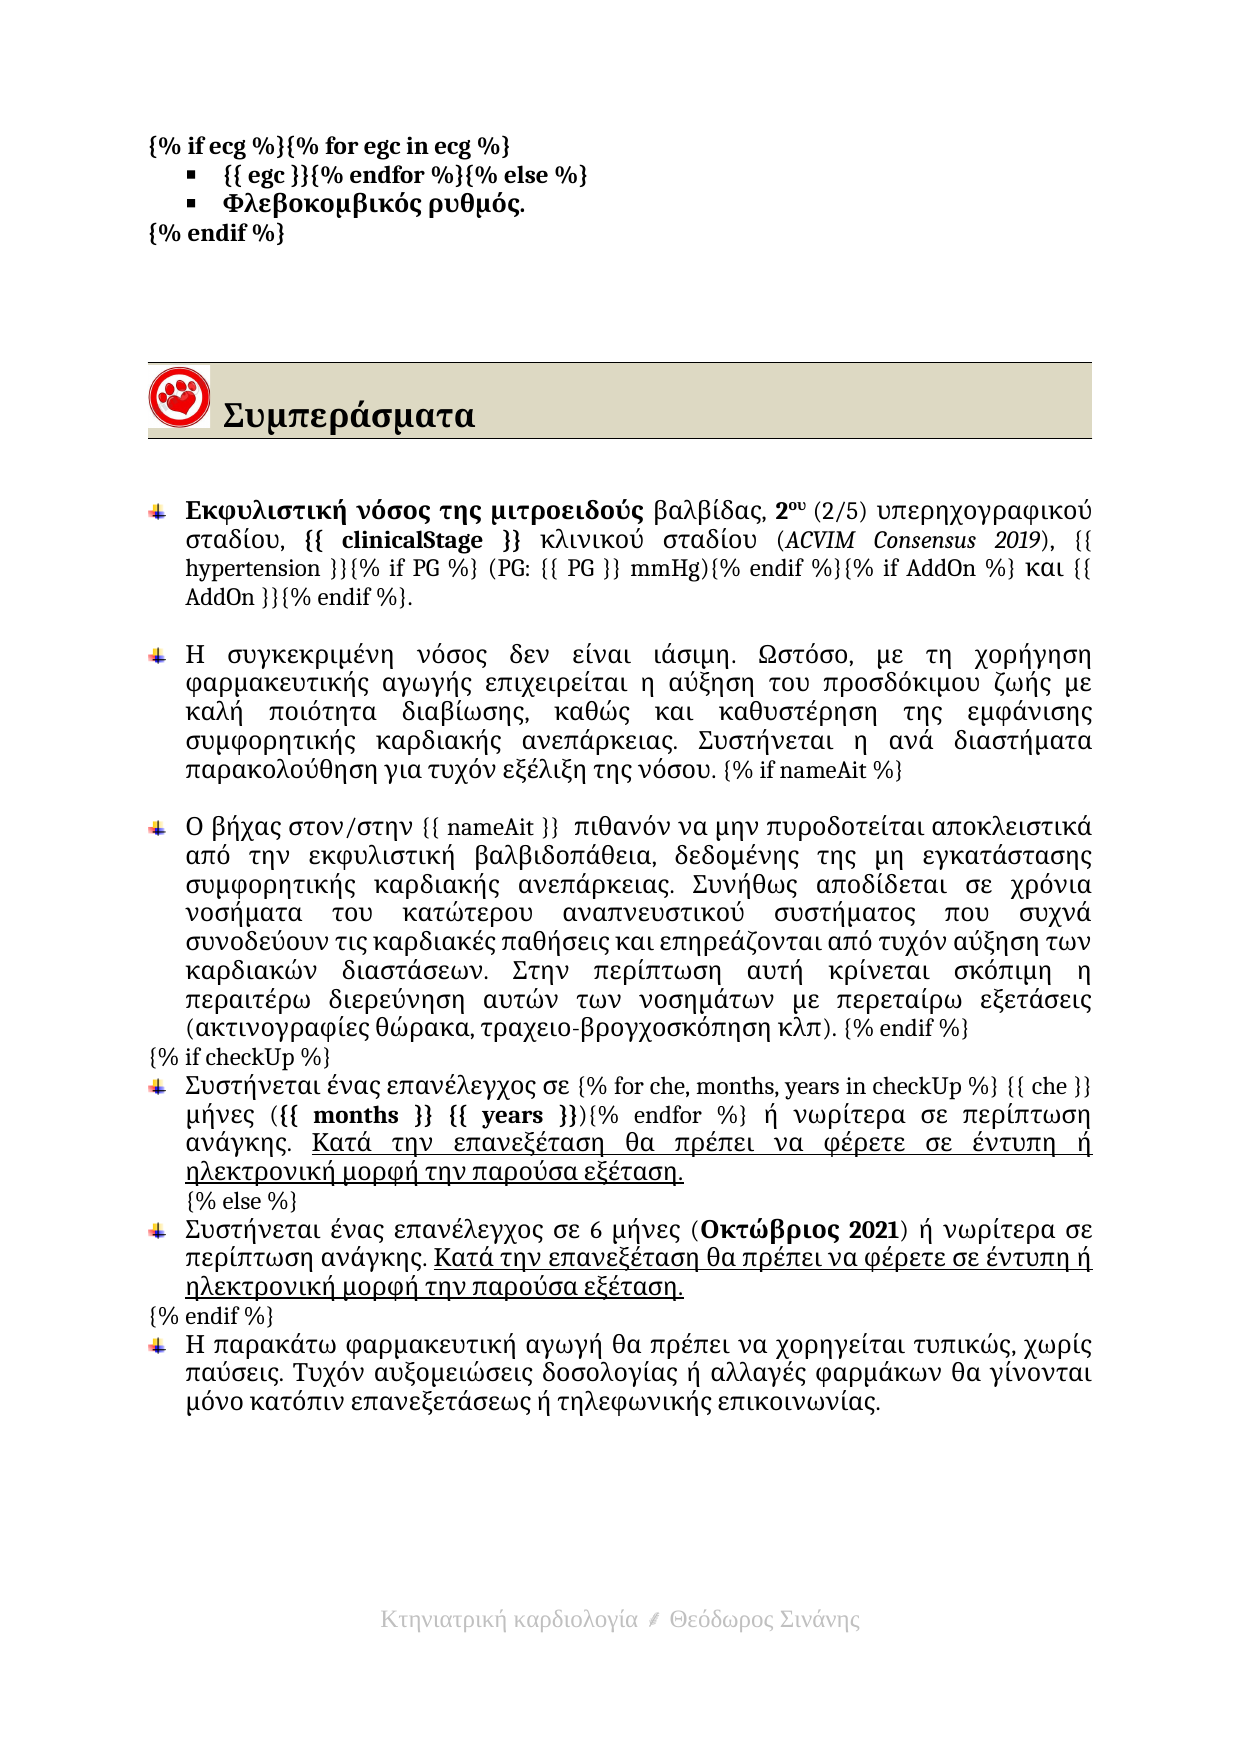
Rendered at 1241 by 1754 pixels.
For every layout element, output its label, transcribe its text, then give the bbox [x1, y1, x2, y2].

subtitle Συμπεράσματα [148, 363, 1092, 438]
picture [148, 1077, 166, 1095]
list Συστήνεται ένας επανέλεγχος σε {% for che, months, years in checkUp %} {{ che }} μήνες ({{ months }} {{ years }}){% endfor %} ή νωρίτερα σε περίπτωση ανάγκης. Κατά την επανεξέταση θα πρέπει να φέρετε σε έντυπη ή ηλεκτρονική μορφή την παρούσα εξέταση. [148, 1072, 1092, 1187]
picture [148, 1221, 166, 1239]
list Συστήνεται ένας επανέλεγχος σε 6 μήνες (Οκτώβριος 2021) ή νωρίτερα σε περίπτωση ανάγκης. Κατά την επανεξέταση θα πρέπει να φέρετε σε έντυπη ή ηλεκτρονική μορφή την παρούσα εξέταση. [148, 1216, 1092, 1302]
list {{ egc }}{% endfor %}{% else %} [185, 161, 1092, 190]
picture [148, 646, 166, 664]
text {% endif %} [148, 1302, 1092, 1331]
text {% if checkUp %} [148, 1043, 1092, 1072]
picture [148, 819, 166, 836]
picture [148, 502, 166, 520]
text {% endif %} [148, 218, 1092, 247]
text {% if ecg %}{% for egc in ecg %} [148, 132, 1092, 161]
picture [147, 365, 211, 428]
list Φλεβοκομβικός ρυθμός. [185, 190, 1092, 218]
list Εκφυλιστική νόσος της μιτροειδούς βαλβίδας, 2ου (2/5) υπερηχογραφικού σταδίου, {{ clinicalStage }} κλινικού σταδίου (ACVIM Consensus 2019), {{ hypertension }}{% if PG %} (PG: {{ PG }} mmHg){% endif %}{% if AddOn %} και {{ AddOn }}{% endif %}. [148, 497, 1092, 612]
list Ο βήχας στον/στην {{ nameAit }} πιθανόν να μην πυροδοτείται αποκλειστικά από την εκφυλιστική βαλβιδοπάθεια, δεδομένης της μη εγκατάστασης συμφορητικής καρδιακής ανεπάρκειας. Συνήθως αποδίδεται σε χρόνια νοσήματα του κατώτερου αναπνευστικού συστήματος που συχνά συνοδεύουν τις καρδιακές παθήσεις και επηρεάζονται από τυχόν αύξηση των καρδιακών διαστάσεων. Στην περίπτωση αυτή κρίνεται σκόπιμη η περαιτέρω διερεύνηση αυτών των νοσημάτων με περεταίρω εξετάσεις (ακτινογραφίες θώρακα, τραχειο-βρογχοσκόπηση κλπ). {% endif %} [148, 813, 1092, 1043]
text {% else %} [185, 1187, 1092, 1216]
list Η συγκεκριμένη νόσος δεν είναι ιάσιμη. Ωστόσο, με τη χορήγηση φαρμακευτικής αγωγής επιχειρείται η αύξηση του προσδόκιμου ζωής με καλή ποιότητα διαβίωσης, καθώς και καθυστέρηση της εμφάνισης συμφορητικής καρδιακής ανεπάρκειας. Συστήνεται η ανά διαστήματα παρακολούθηση για τυχόν εξέλιξη της νόσου. {% if nameAit %} [148, 641, 1092, 784]
picture [148, 1336, 166, 1354]
list Η παρακάτω φαρμακευτική αγωγή θα πρέπει να χορηγείται τυπικώς, χωρίς παύσεις. Τυχόν αυξομειώσεις δοσολογίας ή αλλαγές φαρμάκων θα γίνονται μόνο κατόπιν επανεξετάσεως ή τηλεφωνικής επικοινωνίας. [148, 1331, 1092, 1417]
